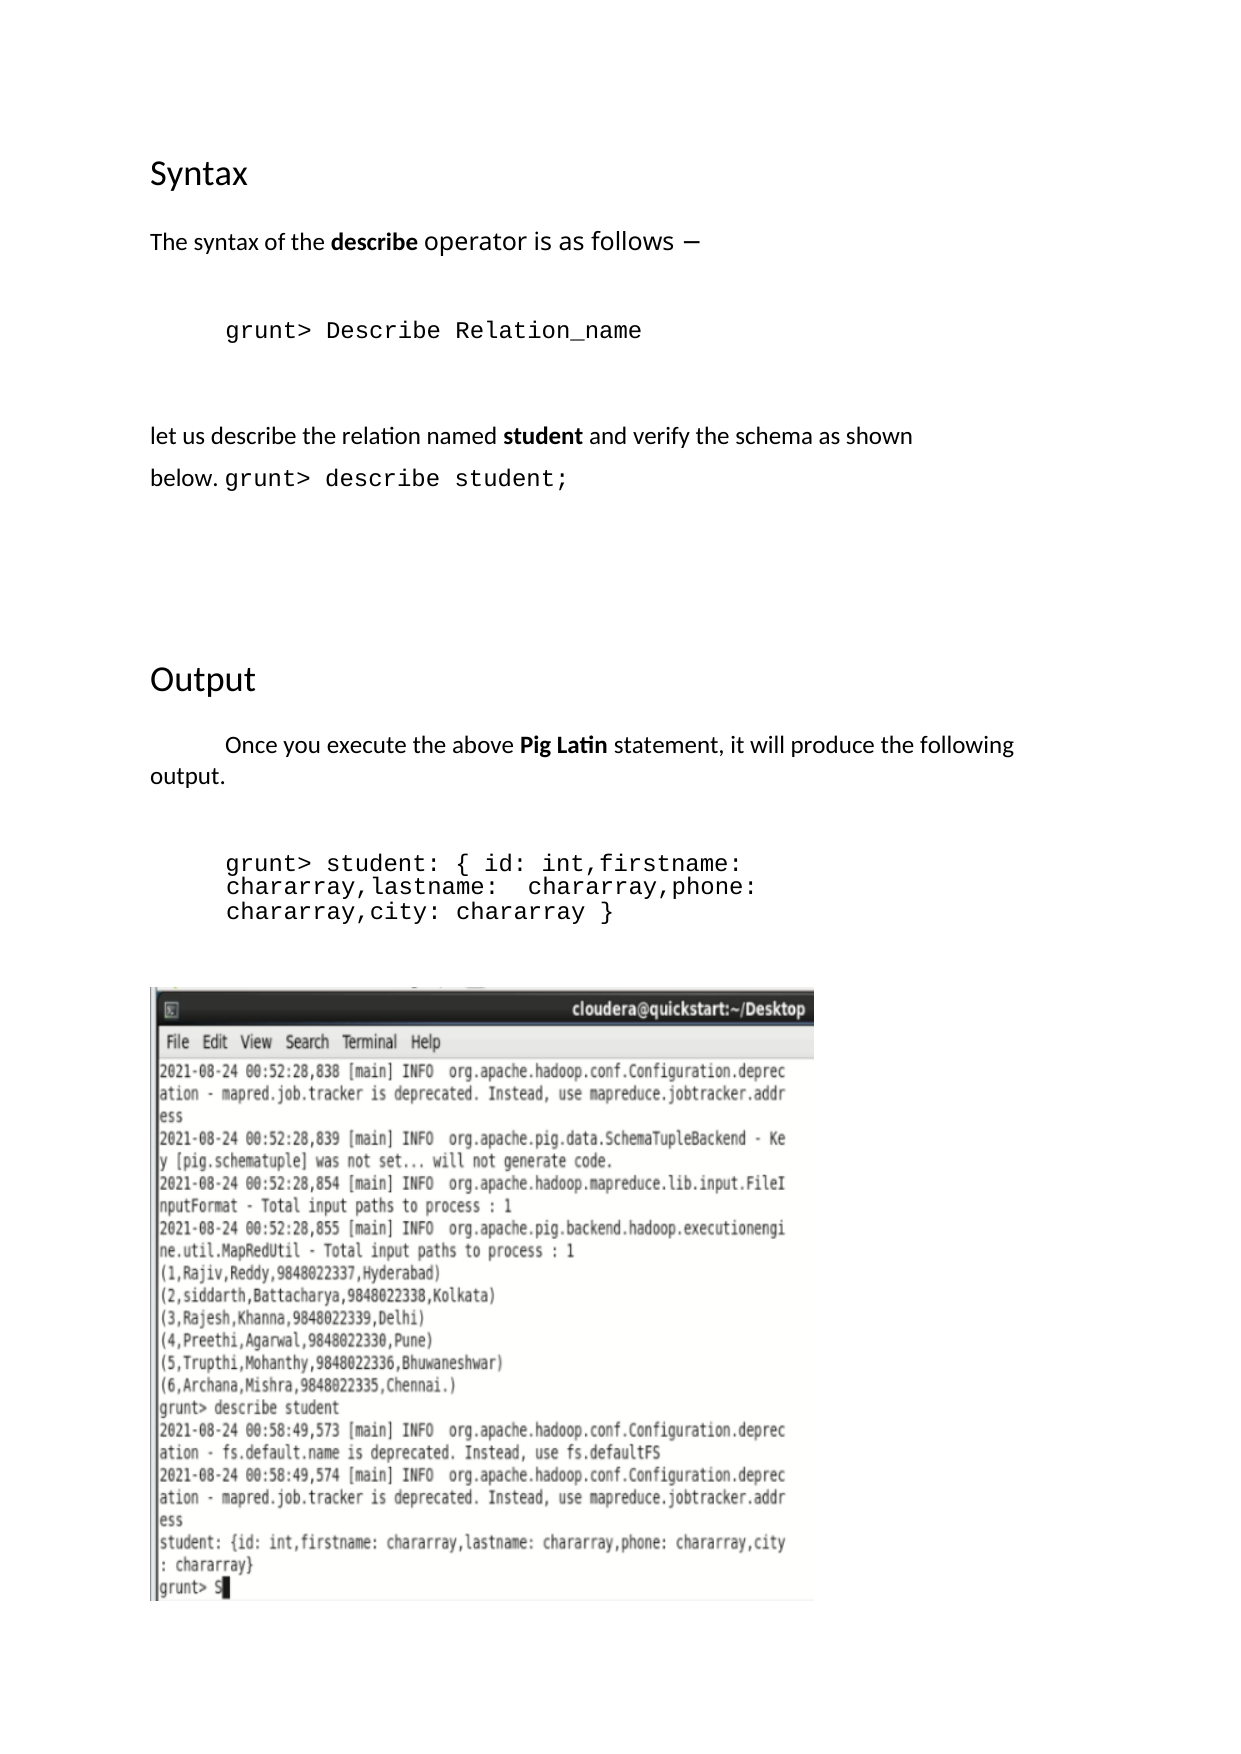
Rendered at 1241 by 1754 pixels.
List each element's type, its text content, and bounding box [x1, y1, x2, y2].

text Syntax [150, 150, 1090, 194]
picture [150, 987, 814, 1601]
text The syntax of the describe operator is as follows − [150, 223, 1090, 258]
text grunt> student: { id: int,firstname: chararray,lastname: chararray,phone: chararray,city: chararray } [225, 851, 854, 927]
text grunt> Describe Relation_name [225, 318, 1090, 345]
text let us describe the relation named student and verify the schema as shown below. grunt> describe student; [150, 420, 962, 494]
text Once you execute the above Pig Latin statement, it will produce the following output. [150, 729, 1090, 791]
text Output [150, 656, 1090, 701]
